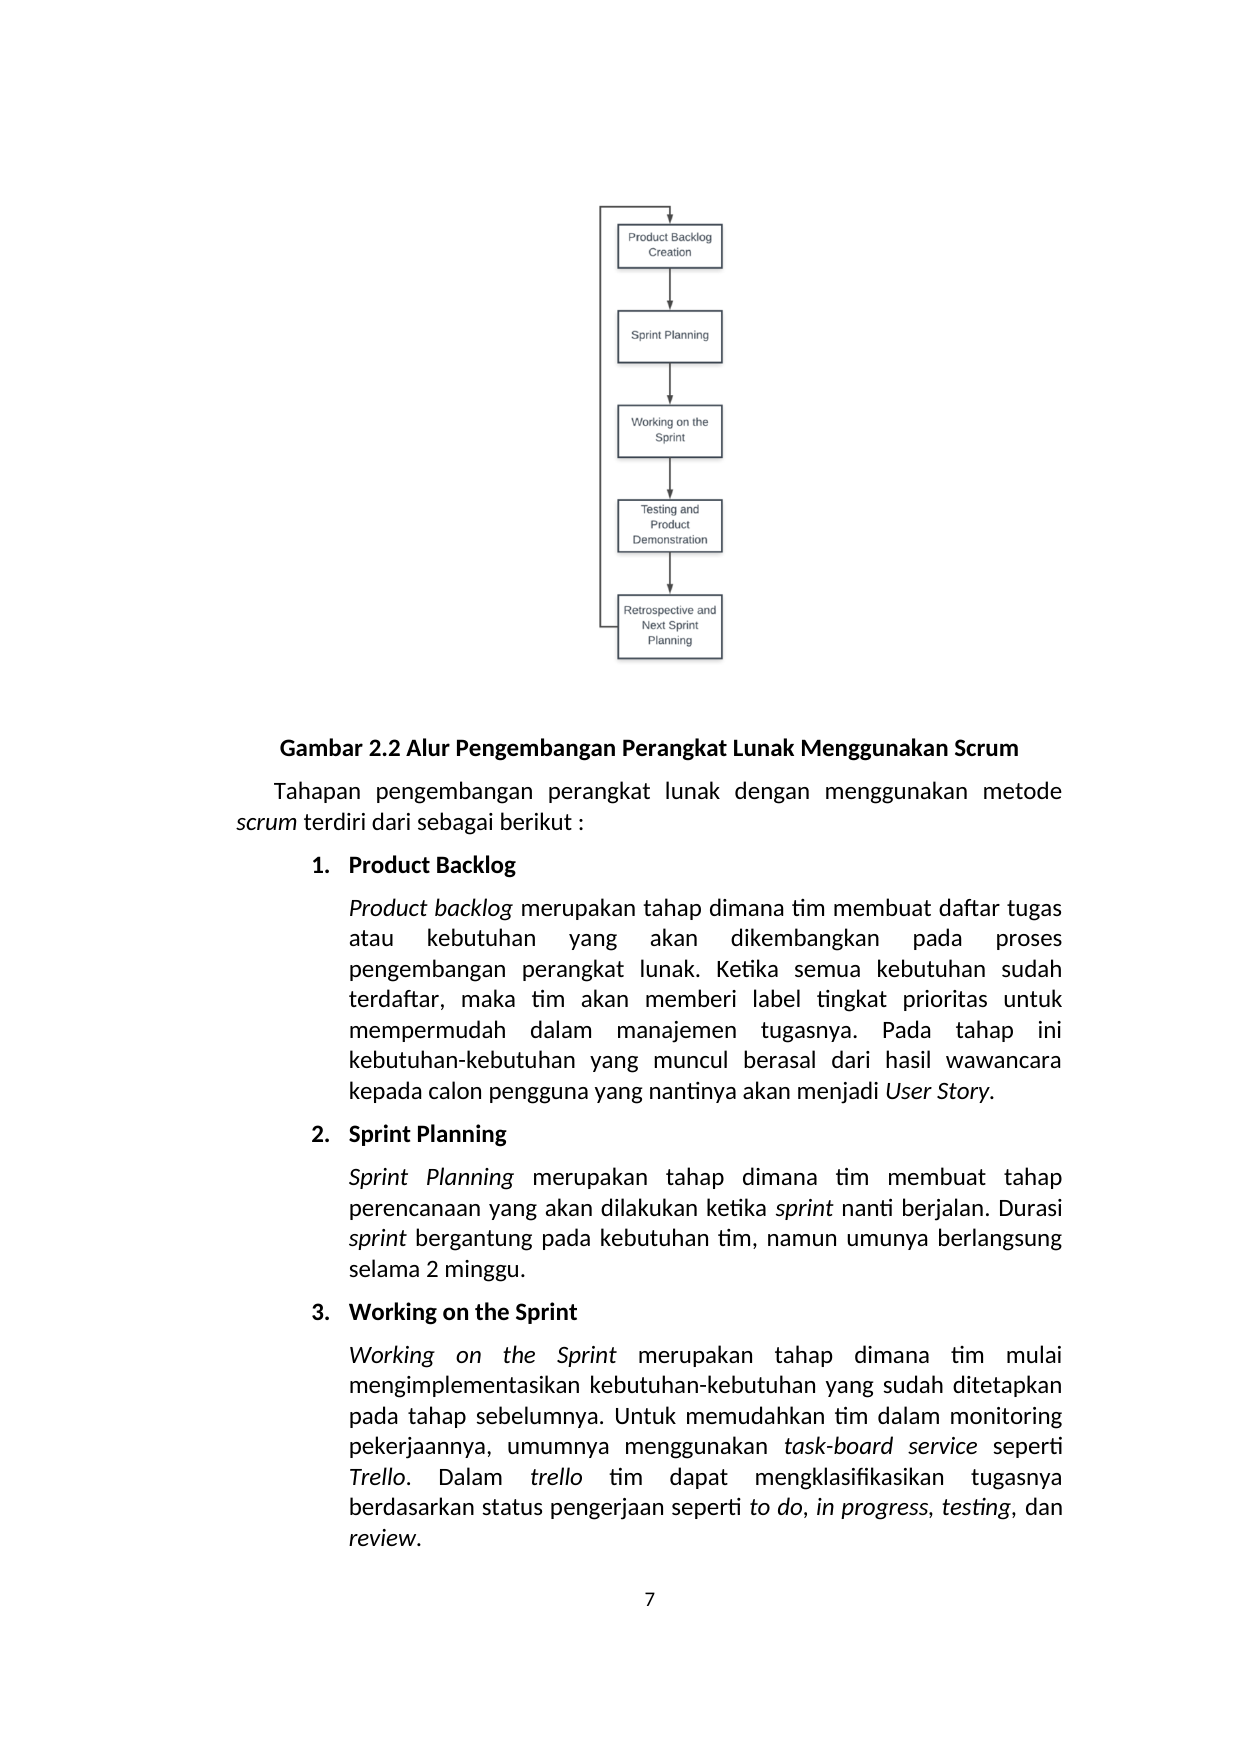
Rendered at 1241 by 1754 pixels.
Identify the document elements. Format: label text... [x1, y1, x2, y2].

text Sprint Planning merupakan tahap dimana tim membuat tahap perencanaan yang akan dilakukan ketika sprint nanti berjalan. Durasi sprint bergantung pada kebutuhan tim, namun umunya berlangsung selama 2 minggu. [348, 1161, 1063, 1283]
list Sprint Planning [311, 1118, 1063, 1149]
list Working on the Sprint [311, 1296, 1063, 1326]
list Product Backlog [311, 849, 1063, 879]
picture [510, 177, 827, 677]
text Tahapan pengembangan perangkat lunak dengan menggunakan metode scrum terdiri dari sebagai berikut : [236, 775, 1063, 836]
text Gambar 2.2 Alur Pengembangan Perangkat Lunak Menggunakan Scrum [236, 732, 1063, 763]
text Working on the Sprint merupakan tahap dimana tim mulai mengimplementasikan kebutuhan-kebutuhan yang sudah ditetapkan pada tahap sebelumnya. Untuk memudahkan tim dalam monitoring pekerjaannya, umumnya menggunakan task-board service seperti Trello. Dalam trello tim dapat mengklasifikasikan tugasnya berdasarkan status pengerjaan seperti to do, in progress, testing, dan review. [348, 1339, 1063, 1552]
text Product backlog merupakan tahap dimana tim membuat daftar tugas atau kebutuhan yang akan dikembangkan pada proses pengembangan perangkat lunak. Ketika semua kebutuhan sudah terdaftar, maka tim akan memberi label tingkat prioritas untuk mempermudah dalam manajemen tugasnya. Pada tahap ini kebutuhan-kebutuhan yang muncul berasal dari hasil wawancara kepada calon pengguna yang nantinya akan menjadi User Story. [348, 892, 1063, 1106]
